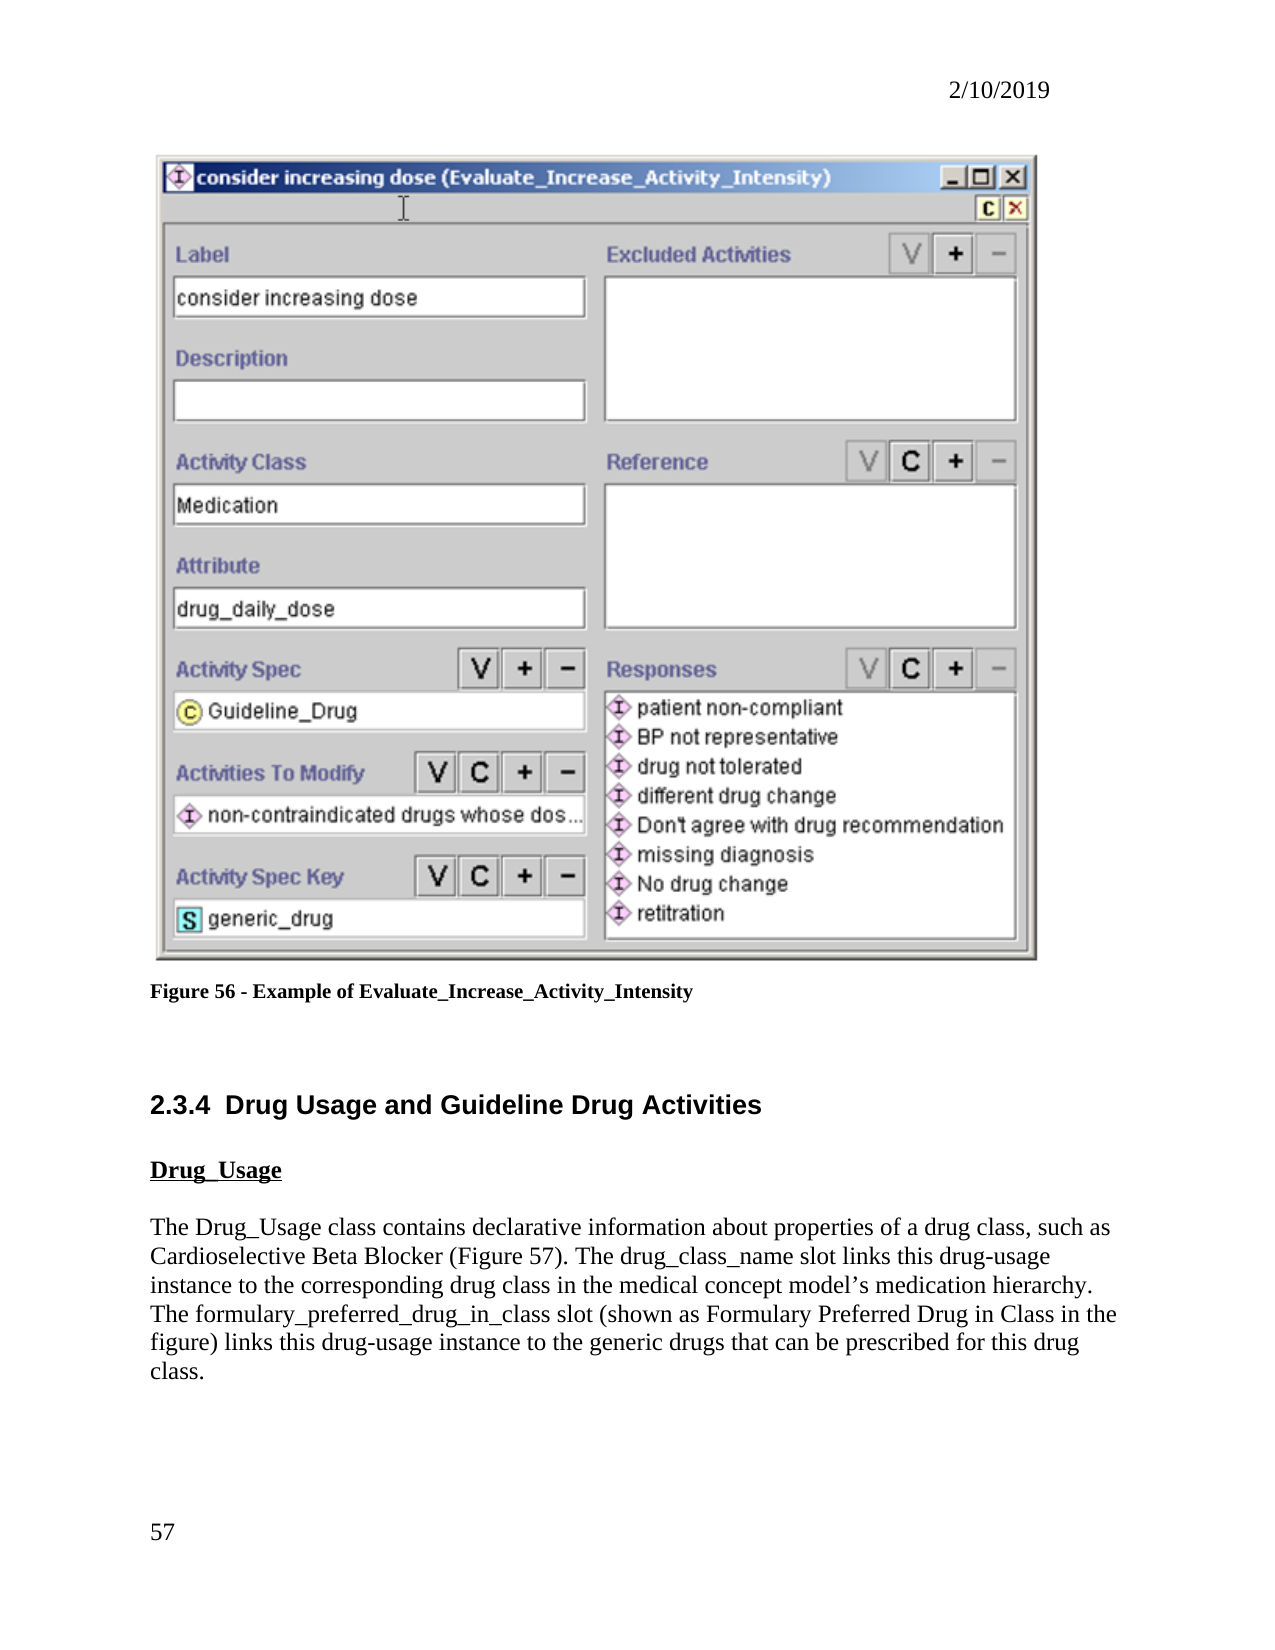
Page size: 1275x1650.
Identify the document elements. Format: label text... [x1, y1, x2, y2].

subtitle Drug Usage and Guideline Drug Activities [150, 1089, 1125, 1120]
picture [150, 150, 1042, 967]
text Drug_Usage [150, 1155, 1125, 1184]
